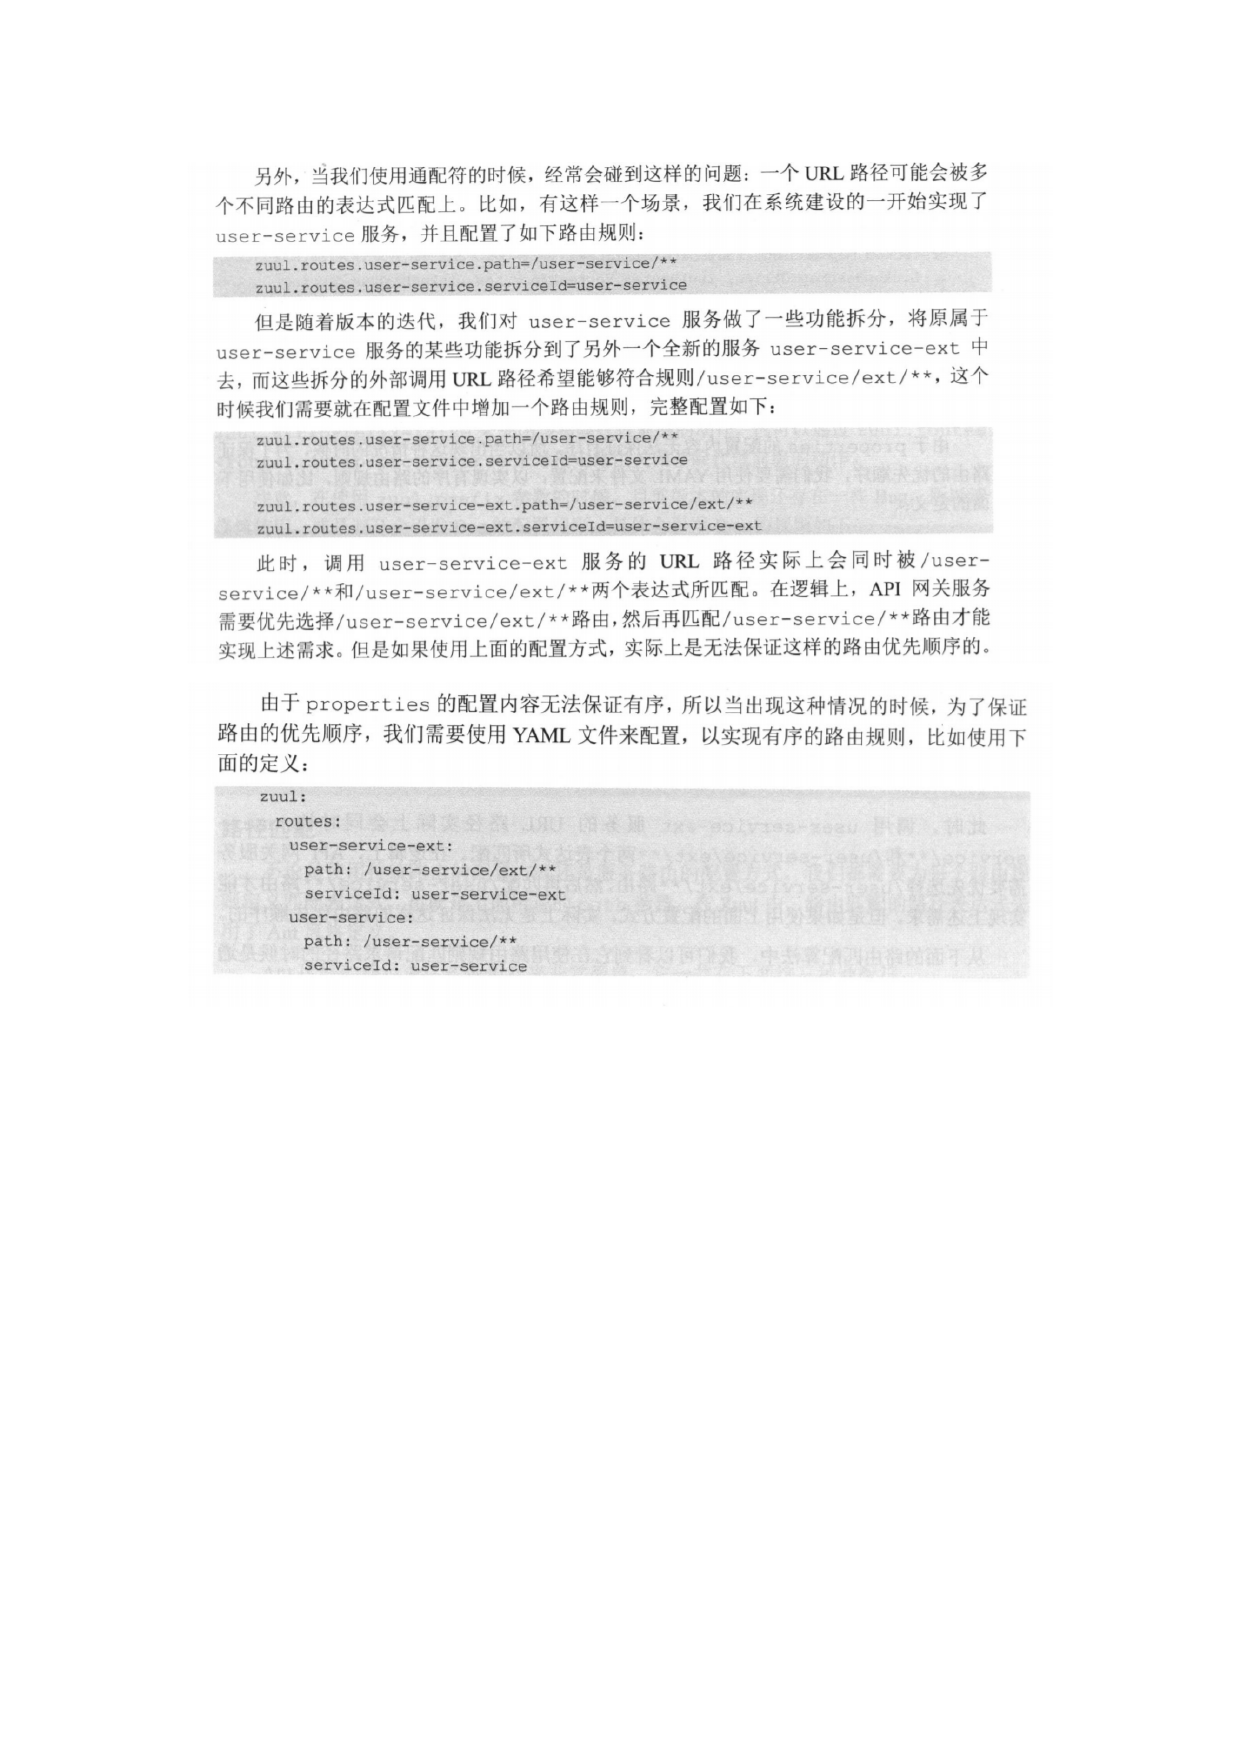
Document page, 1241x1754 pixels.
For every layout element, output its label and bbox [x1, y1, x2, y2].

picture [187, 162, 1053, 664]
picture [187, 682, 1053, 1007]
